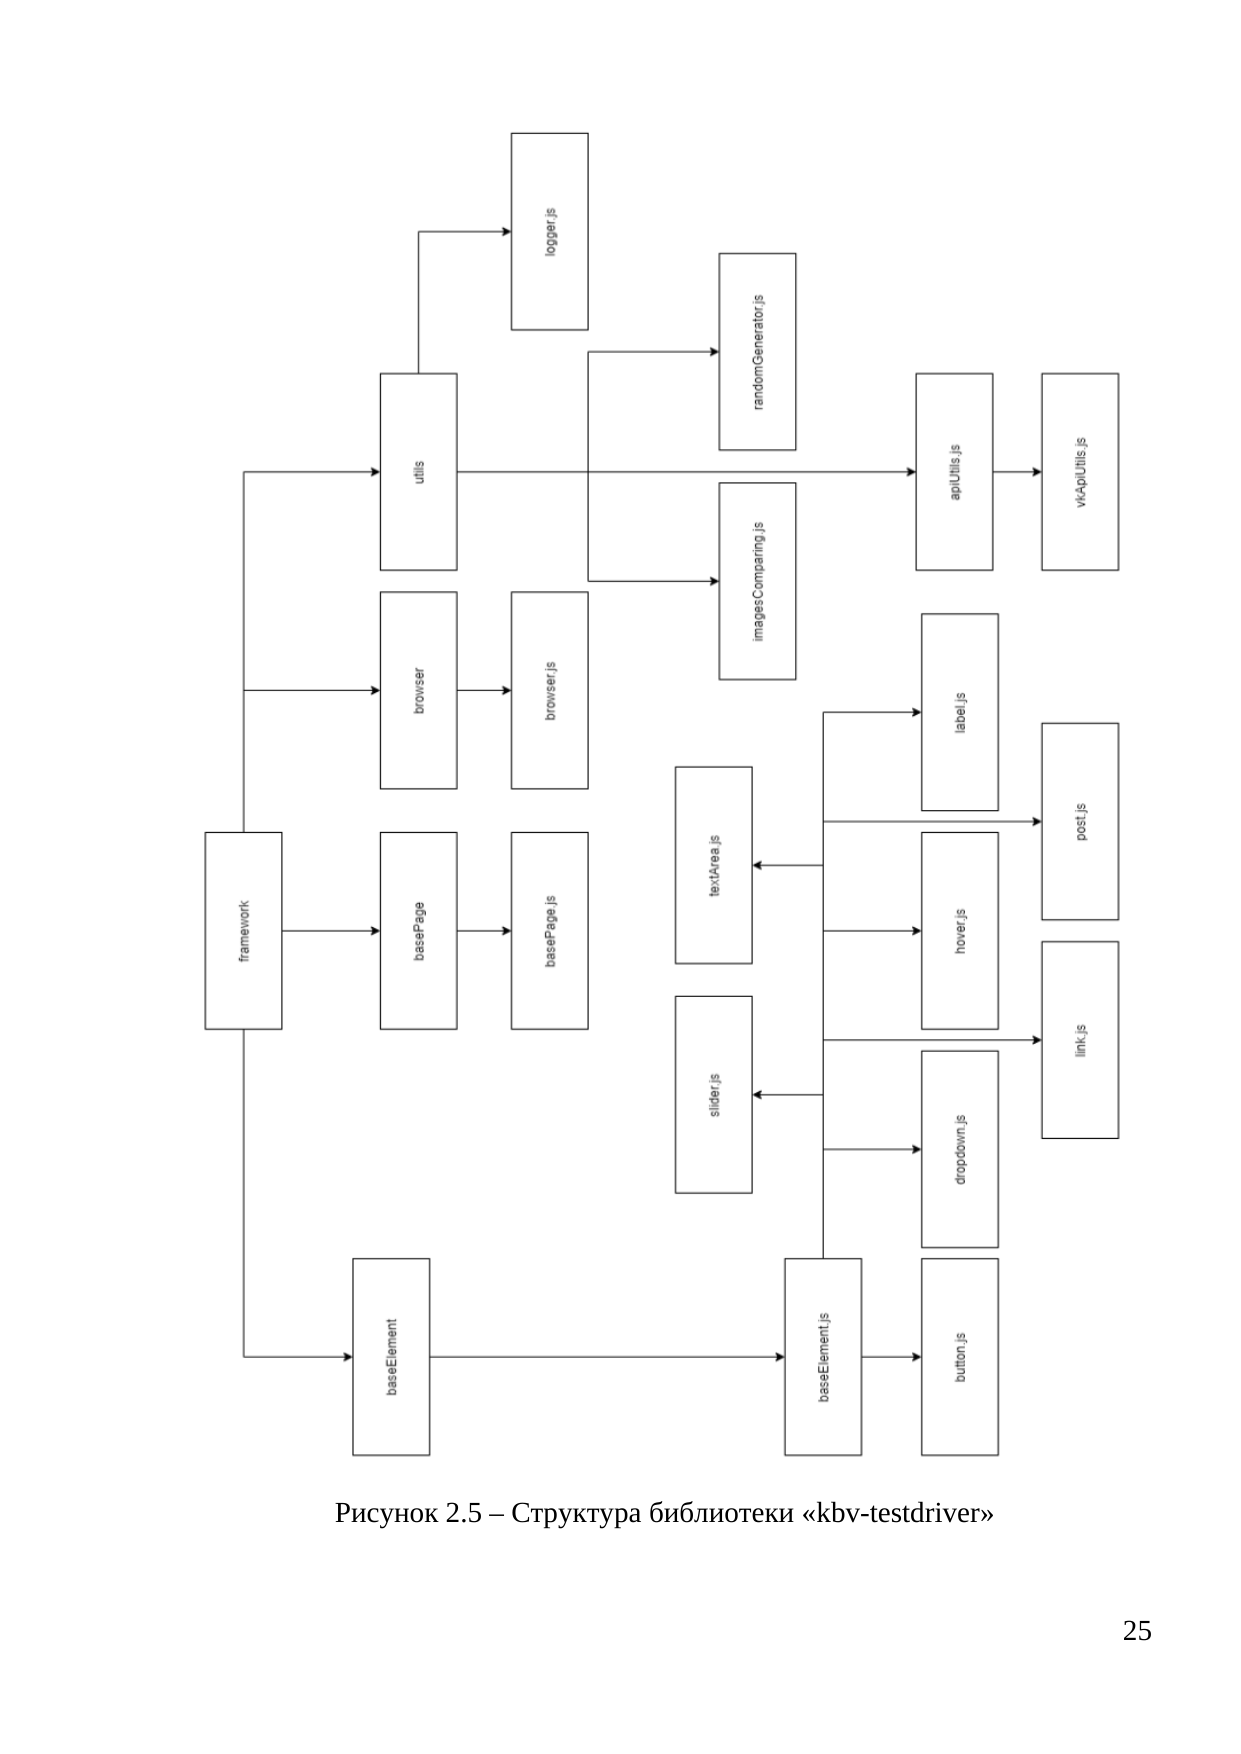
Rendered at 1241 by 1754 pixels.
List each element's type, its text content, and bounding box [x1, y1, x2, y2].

text Рисунок 2.5 – Структура библиотеки «kbv-testdriver» [177, 1495, 1152, 1529]
picture [179, 120, 1145, 1476]
